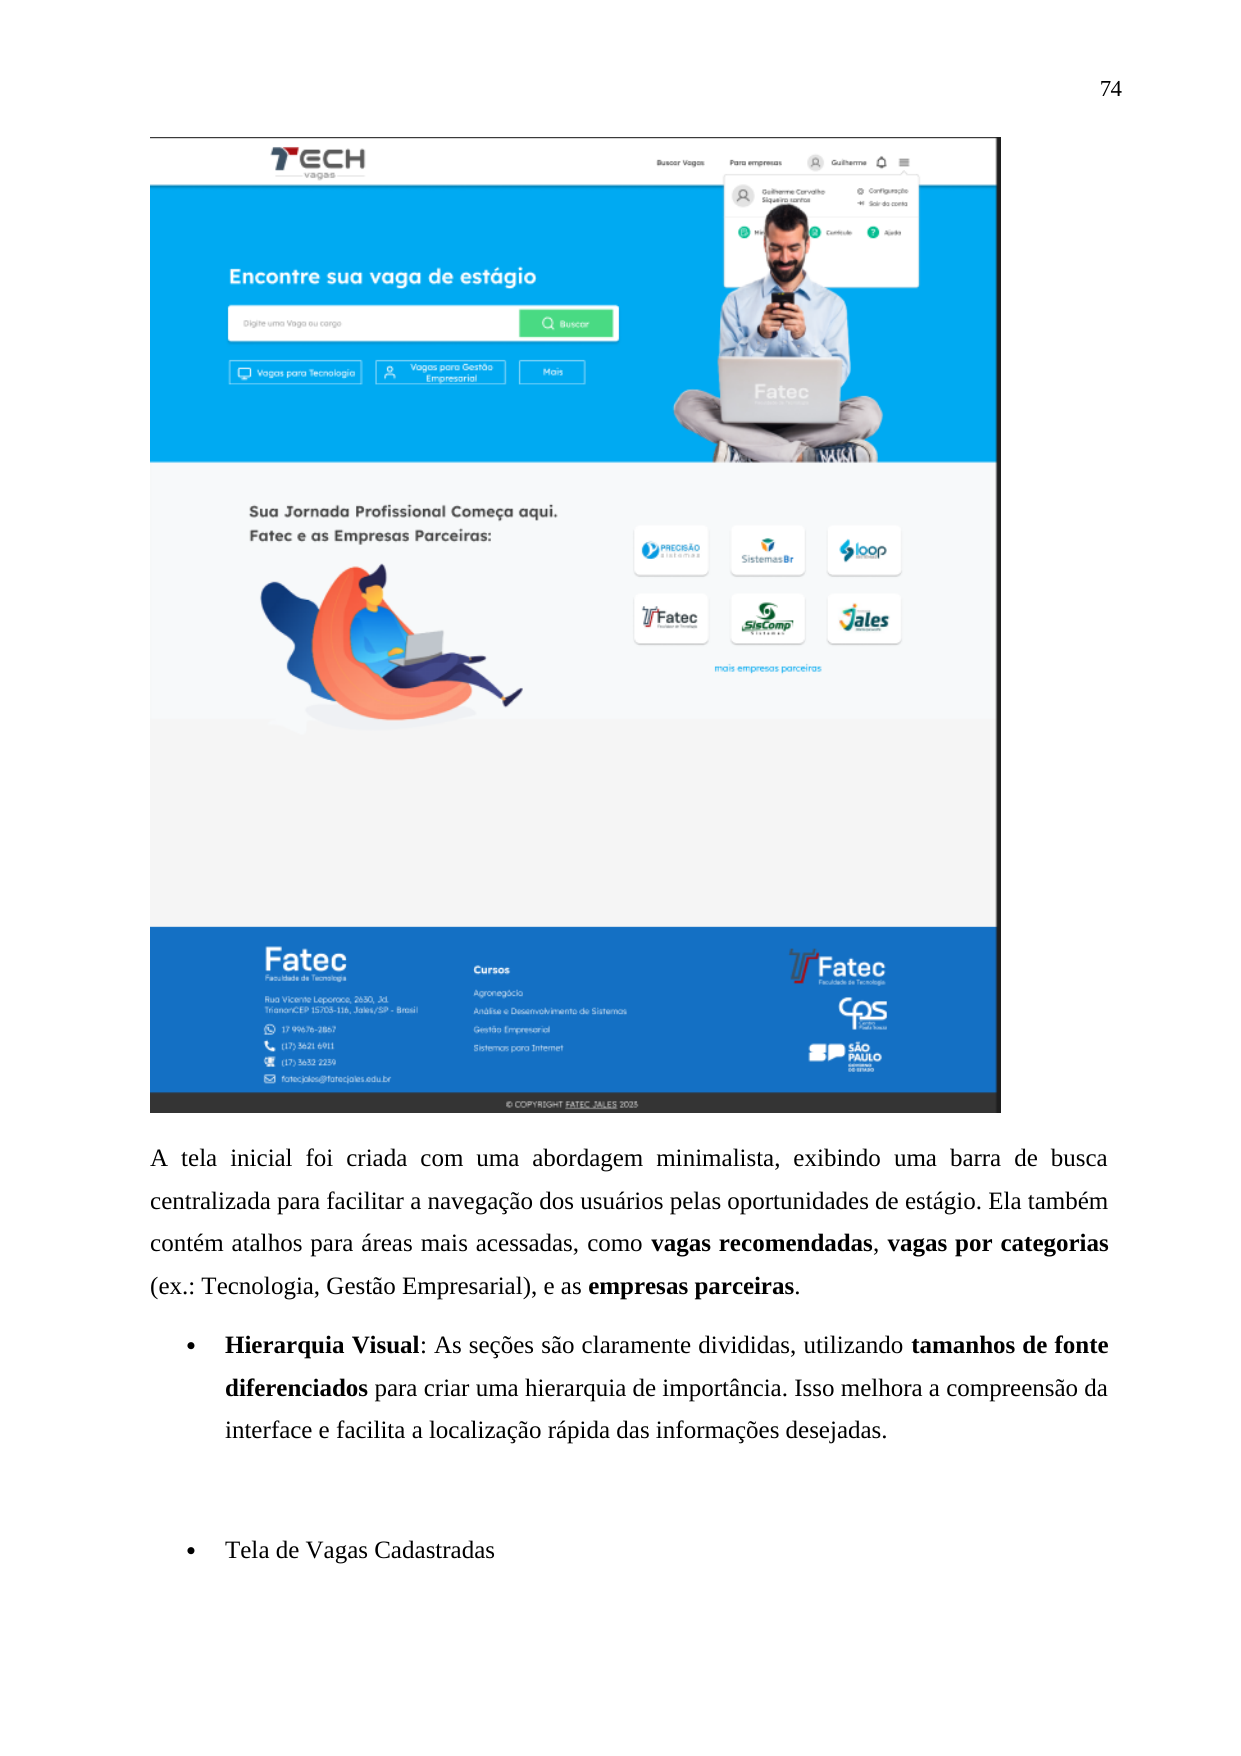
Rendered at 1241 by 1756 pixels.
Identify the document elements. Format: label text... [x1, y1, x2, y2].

picture [239, 376, 249, 380]
picture [302, 273, 308, 284]
picture [461, 270, 490, 284]
picture [228, 305, 618, 341]
picture [230, 269, 240, 284]
list Hierarquia Visual: As seções são claramente divididas, utilizando tamanhos de fonte diferenciados para criar uma hierarquia de importância. Isso melhora a compreensão da interface e facilita a localização rápida das informações desejadas. [187, 1331, 1109, 1444]
picture [243, 272, 265, 284]
picture [429, 268, 440, 284]
picture [293, 270, 299, 284]
text A tela inicial foi criada com uma abordagem minimalista, exibindo uma barra de busca centralizada para facilitar a navegação dos usuários pelas oportunidades de estágio. Ela também contém atalhos para áreas mais acessadas, como vagas recomendadas, vagas por categorias (ex.: Tecnologia, Gestão Empresarial), e as empresas parceiras. [150, 1143, 1109, 1300]
picture [320, 372, 337, 376]
picture [267, 372, 283, 377]
picture [382, 273, 393, 284]
picture [443, 272, 453, 284]
picture [491, 268, 516, 288]
picture [150, 137, 1001, 1113]
picture [327, 273, 336, 284]
picture [427, 375, 465, 384]
picture [440, 366, 459, 371]
picture [267, 272, 290, 284]
picture [309, 272, 320, 284]
picture [340, 372, 354, 377]
list Tela de Vagas Cadastradas [187, 1535, 1109, 1563]
picture [418, 366, 436, 372]
picture [310, 370, 320, 376]
picture [463, 364, 477, 370]
picture [385, 367, 393, 377]
picture [396, 273, 420, 288]
picture [239, 368, 251, 376]
picture [544, 369, 552, 374]
picture [338, 273, 362, 284]
picture [525, 272, 535, 284]
picture [371, 273, 380, 283]
